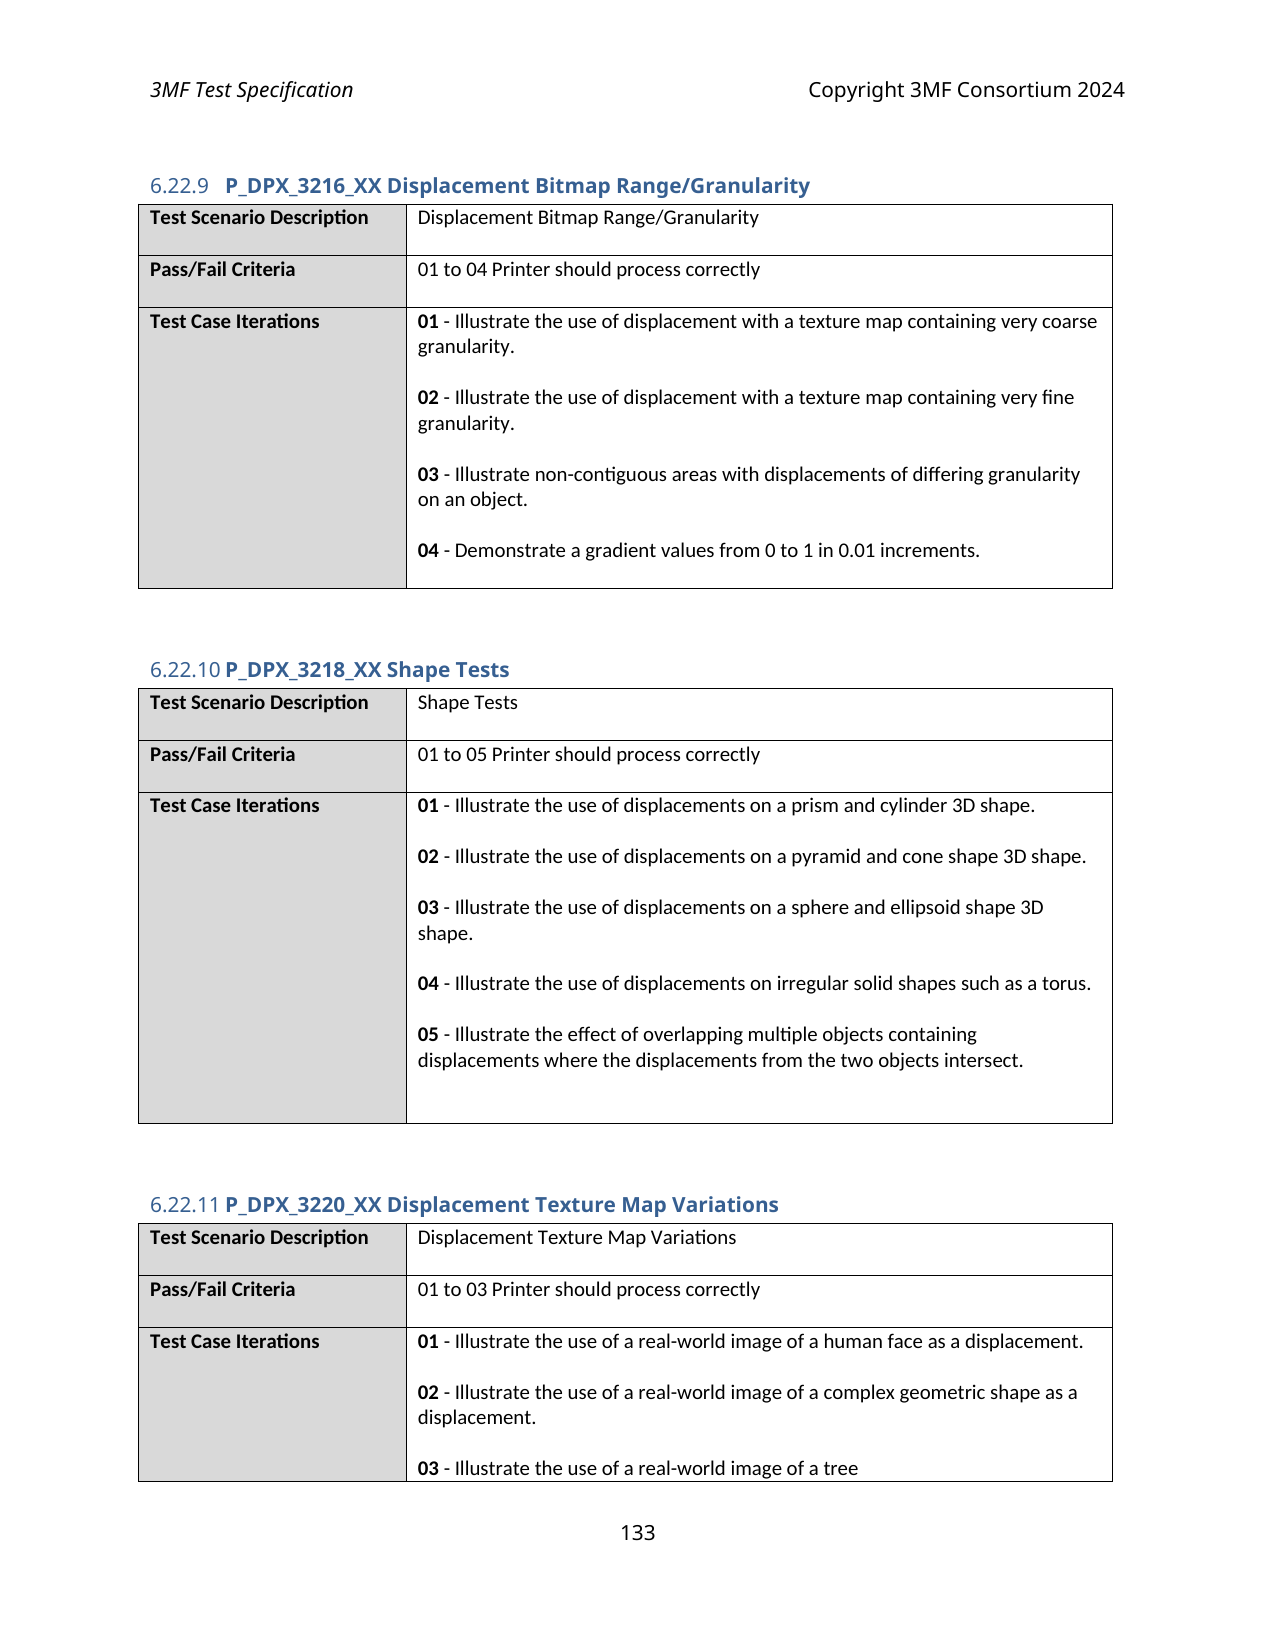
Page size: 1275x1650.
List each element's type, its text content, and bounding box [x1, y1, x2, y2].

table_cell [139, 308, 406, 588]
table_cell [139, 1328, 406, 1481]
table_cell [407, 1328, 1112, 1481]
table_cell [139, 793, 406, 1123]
subtitle P_DPX_3218_XX Shape Tests [150, 655, 1125, 684]
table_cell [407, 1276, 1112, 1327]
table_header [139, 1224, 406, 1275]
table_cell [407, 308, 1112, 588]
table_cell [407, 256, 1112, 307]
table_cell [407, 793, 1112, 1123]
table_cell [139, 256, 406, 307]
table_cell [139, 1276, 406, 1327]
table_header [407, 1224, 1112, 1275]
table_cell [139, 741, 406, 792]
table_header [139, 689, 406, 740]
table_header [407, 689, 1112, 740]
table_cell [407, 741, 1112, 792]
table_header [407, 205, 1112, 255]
subtitle P_DPX_3220_XX Displacement Texture Map Variations [150, 1191, 1125, 1219]
subtitle P_DPX_3216_XX Displacement Bitmap Range/Granularity [150, 171, 1125, 199]
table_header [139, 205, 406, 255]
